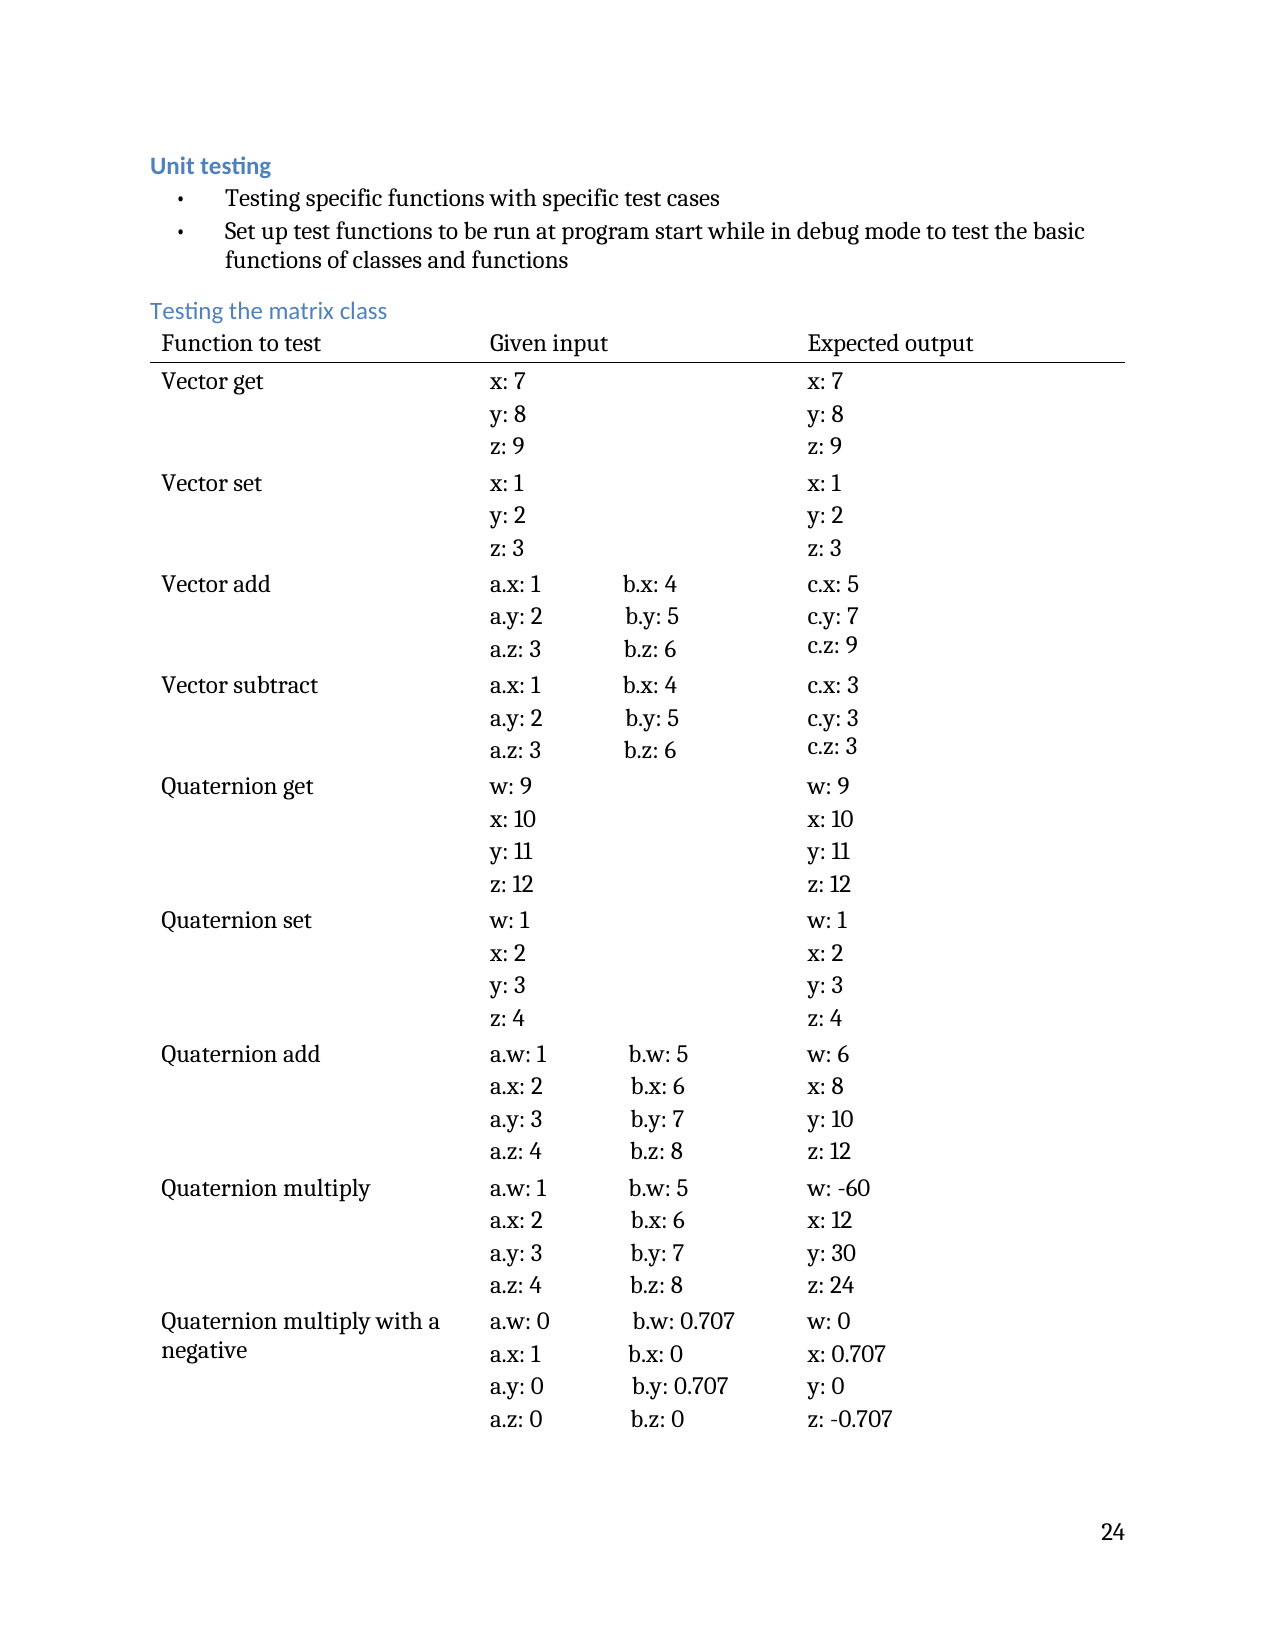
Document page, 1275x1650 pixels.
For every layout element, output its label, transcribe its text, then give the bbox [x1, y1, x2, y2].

table_cell a.x: 1 b.x: 4 a.y: 2 b.y: 5 a.z: 3 b.z: 6 [479, 566, 796, 667]
table_cell Quaternion multiply with a negative [150, 1304, 478, 1470]
table_cell Vector get [150, 363, 478, 465]
table_header Given input [479, 326, 796, 362]
table_cell Vector set [150, 465, 478, 566]
table_header Expected output [796, 326, 1125, 362]
list Testing specific functions with specific test cases [175, 184, 1125, 213]
table_cell a.w: 1 b.w: 5 a.x: 2 b.x: 6 a.y: 3 b.y: 7 a.z: 4 b.z: 8 [479, 1036, 796, 1170]
table_cell w: 1 x: 2 y: 3 z: 4 [796, 902, 1125, 1036]
table_cell Quaternion set [150, 902, 478, 1036]
table_cell x: 7 y: 8 z: 9 [796, 363, 1125, 465]
table_cell a.w: 0 b.w: 0.707 a.x: 1 b.x: 0 a.y: 0 b.y: 0.707 a.z: 0 b.z: 0 [479, 1304, 796, 1470]
table_cell w: 9 x: 10 y: 11 z: 12 [796, 769, 1125, 902]
subtitle Unit testing [150, 150, 1125, 181]
table_cell c.x: 3 c.y: 3 c.z: 3 [796, 667, 1125, 768]
table_cell w: 6 x: 8 y: 10 z: 12 [796, 1036, 1125, 1170]
table_cell Quaternion get [150, 769, 478, 902]
table_header Function to test [150, 326, 478, 362]
table_cell Vector add [150, 566, 478, 667]
table_cell x: 7 y: 8 z: 9 [479, 363, 796, 465]
list Set up test functions to be run at program start while in debug mode to test the basic functions of classes and functions [175, 217, 1125, 274]
table_cell x: 1 y: 2 z: 3 [796, 465, 1125, 566]
table_cell a.x: 1 b.x: 4 a.y: 2 b.y: 5 a.z: 3 b.z: 6 [479, 667, 796, 768]
table_cell w: 1 x: 2 y: 3 z: 4 [479, 902, 796, 1036]
table_cell w: 0 x: 0.707 y: 0 z: -0.707 [796, 1304, 1125, 1470]
table_cell Quaternion add [150, 1036, 478, 1170]
subtitle Testing the matrix class [150, 295, 1125, 326]
table_cell w: -60 x: 12 y: 30 z: 24 [796, 1170, 1125, 1303]
table_cell w: 9 x: 10 y: 11 z: 12 [479, 769, 796, 902]
table_cell Vector subtract [150, 667, 478, 768]
table_cell a.w: 1 b.w: 5 a.x: 2 b.x: 6 a.y: 3 b.y: 7 a.z: 4 b.z: 8 [479, 1170, 796, 1303]
table_cell Quaternion multiply [150, 1170, 478, 1303]
table_cell x: 1 y: 2 z: 3 [479, 465, 796, 566]
table_cell c.x: 5 c.y: 7 c.z: 9 [796, 566, 1125, 667]
